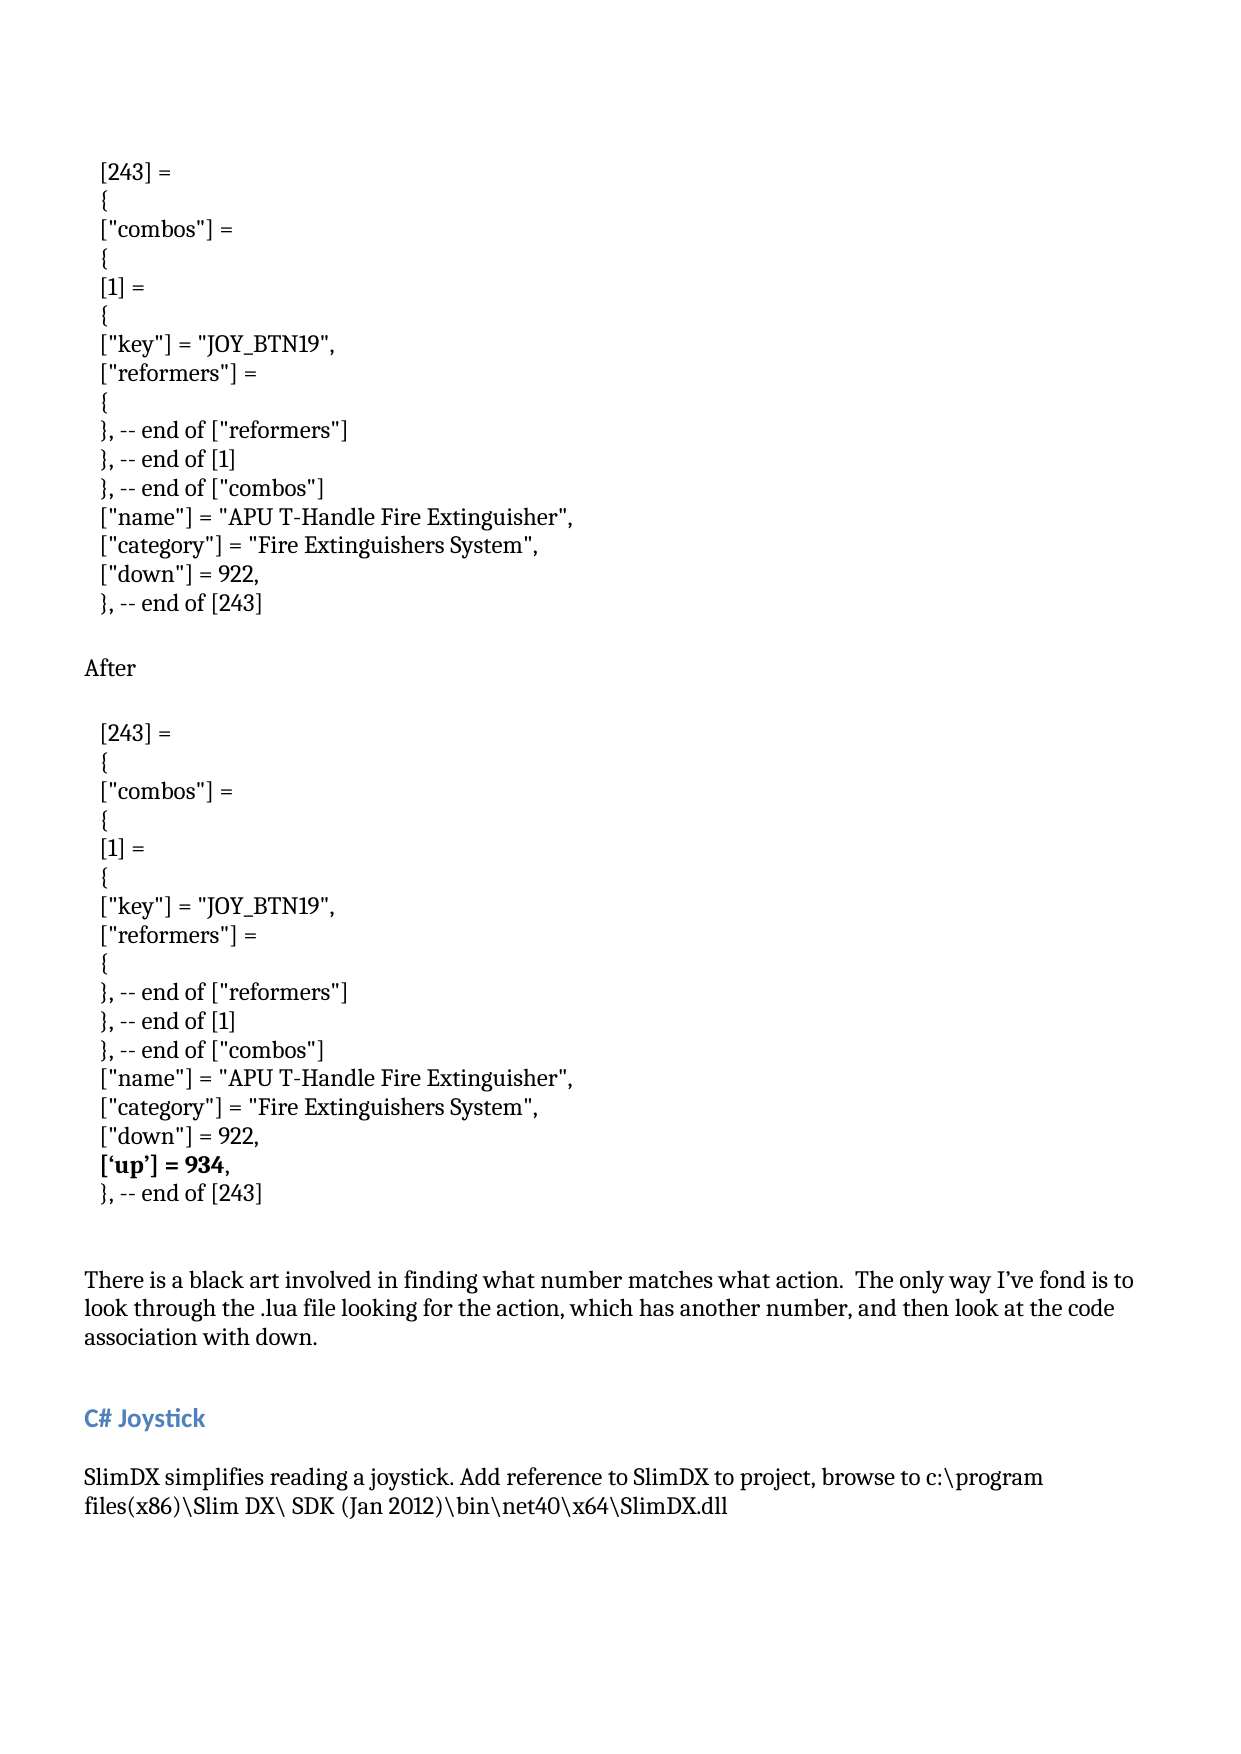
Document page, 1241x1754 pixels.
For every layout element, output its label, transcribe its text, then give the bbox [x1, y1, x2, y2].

subtitle C# Joystick [84, 1401, 1148, 1434]
text After [84, 654, 1148, 683]
text There is a black art involved in finding what number matches what action. The only way I’ve fond is to look through the .lua file looking for the action, which has another number, and then look at the code association with down. [84, 1266, 1148, 1352]
text SlimDX simplifies reading a joystick. Add reference to SlimDX to project, browse to c:\program files(x86)\Slim DX\ SDK (Jan 2012)\bin\net40\x64\SlimDX.dll [84, 1463, 1148, 1521]
